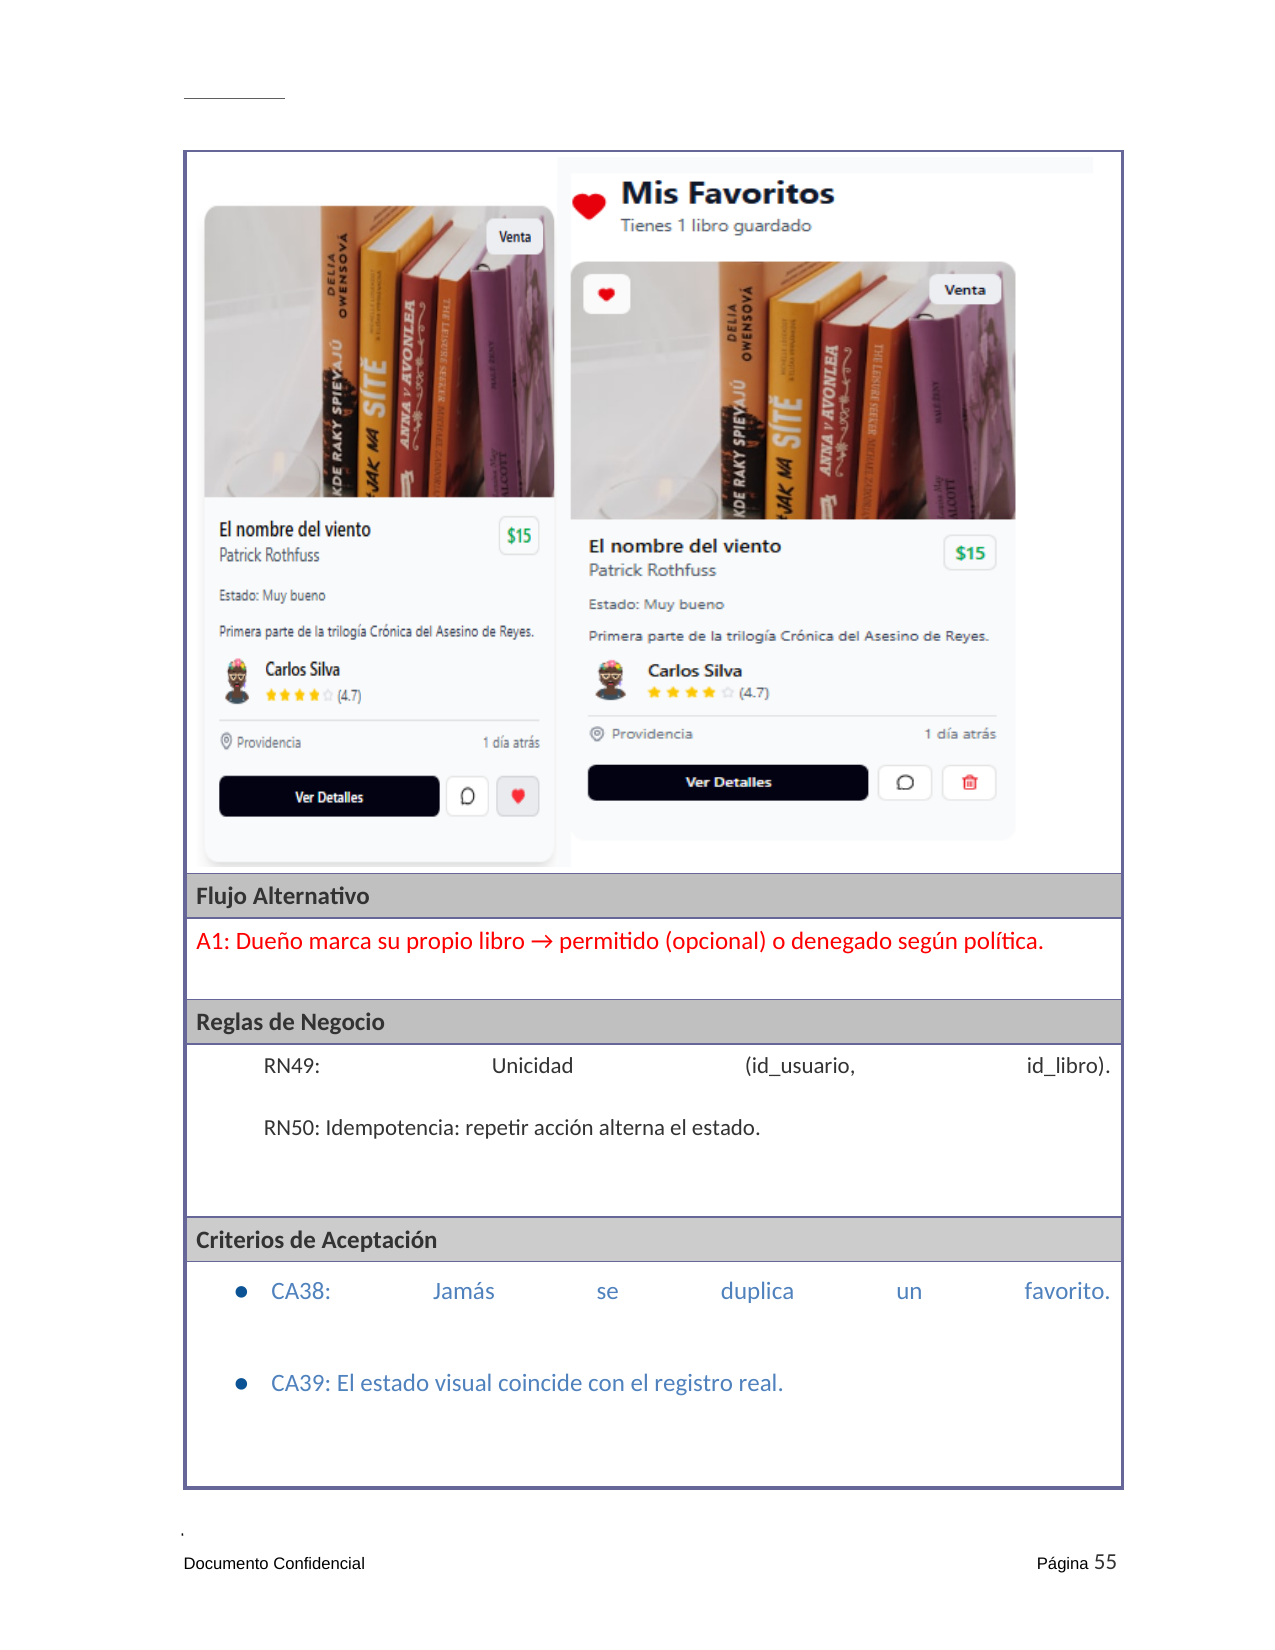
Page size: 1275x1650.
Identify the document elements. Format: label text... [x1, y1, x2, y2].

table_cell CA38: Jamás se duplica un favorito. CA39: El estado visual coincide con el registro real. [187, 1262, 1121, 1486]
table_cell Criterios de Aceptación [187, 1218, 1121, 1261]
table_cell Reglas de Negocio [187, 1000, 1121, 1043]
table_cell Flujo Alternativo [187, 874, 1121, 917]
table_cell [187, 152, 1121, 873]
table_cell RN49: Unicidad (id_usuario, id_libro). RN50: Idempotencia: repetir acción alterna el estado. [187, 1045, 1121, 1216]
picture [196, 157, 1094, 867]
table_cell A1: Dueño marca su propio libro → permitido (opcional) o denegado según política. [187, 919, 1121, 999]
